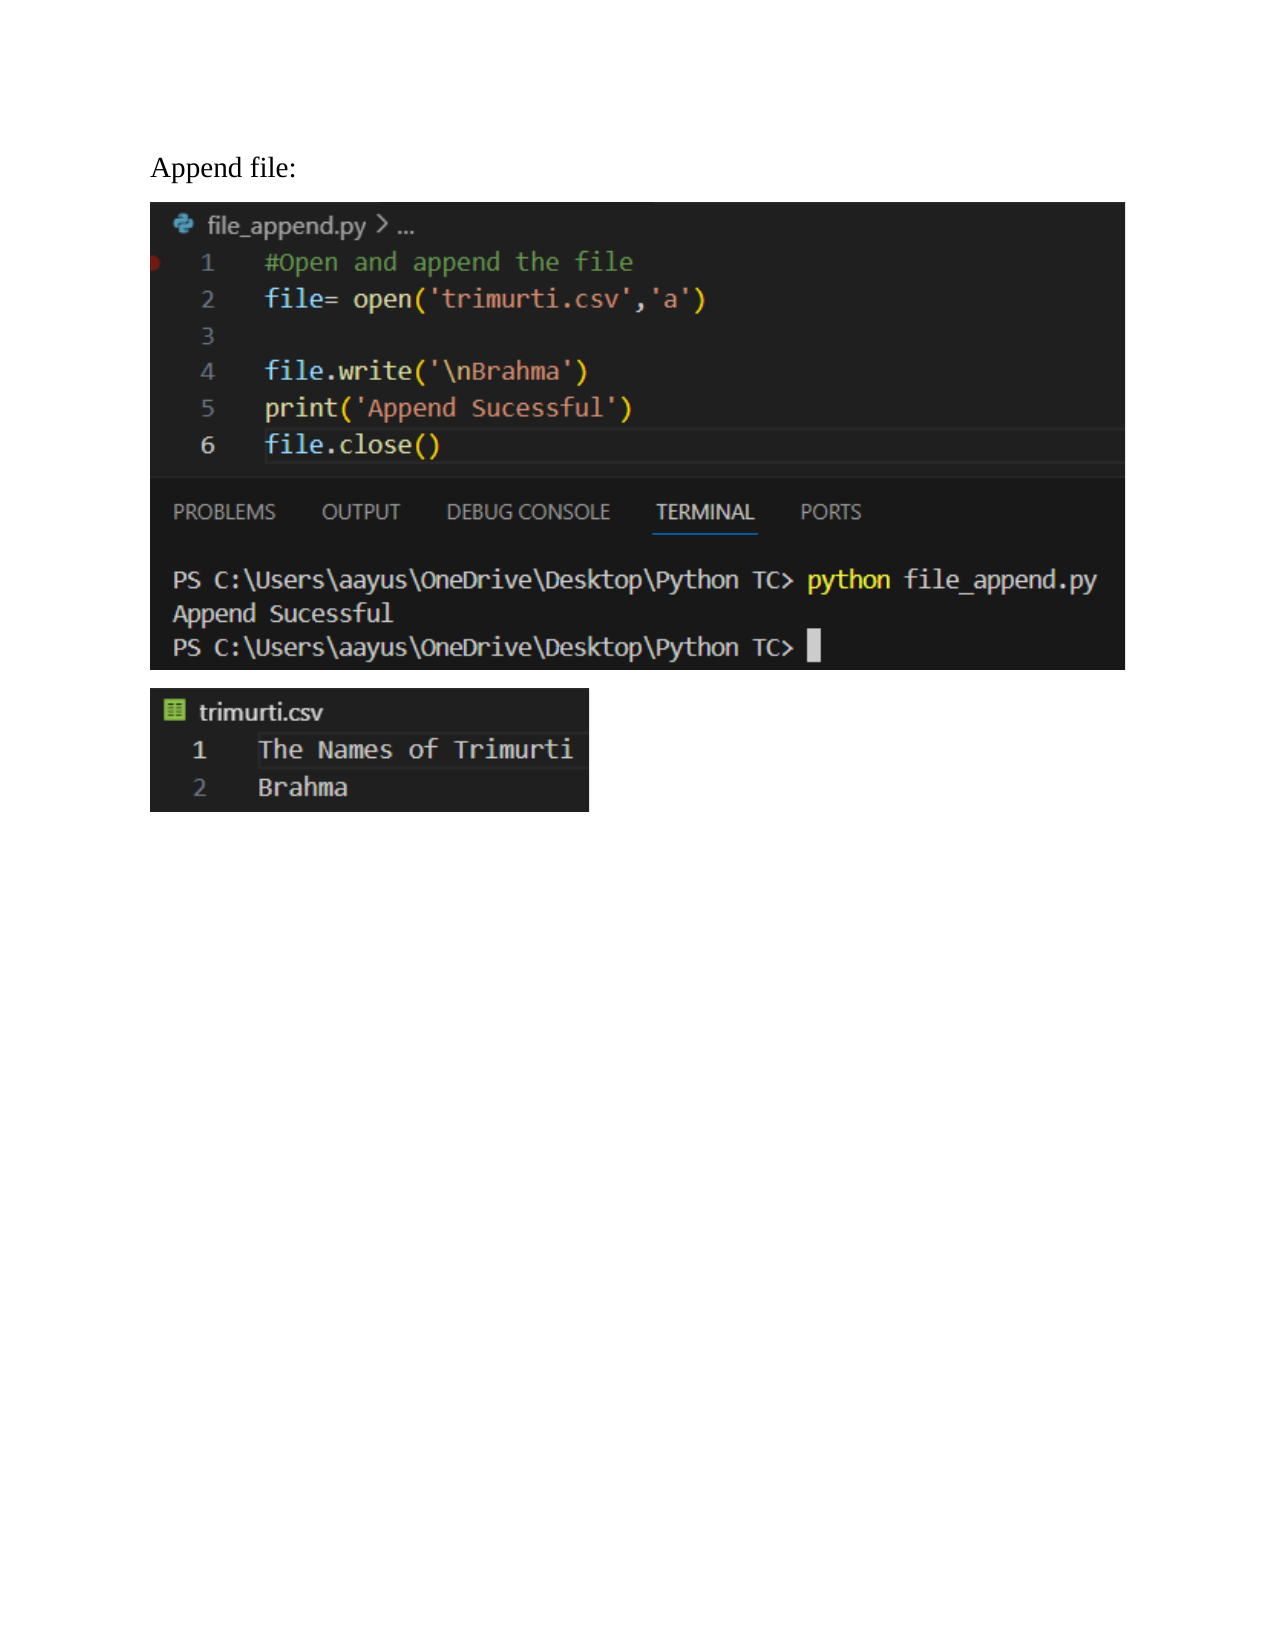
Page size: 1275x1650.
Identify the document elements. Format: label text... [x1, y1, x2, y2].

picture [150, 202, 1125, 670]
picture [150, 688, 590, 812]
text Append file: [150, 150, 1125, 183]
